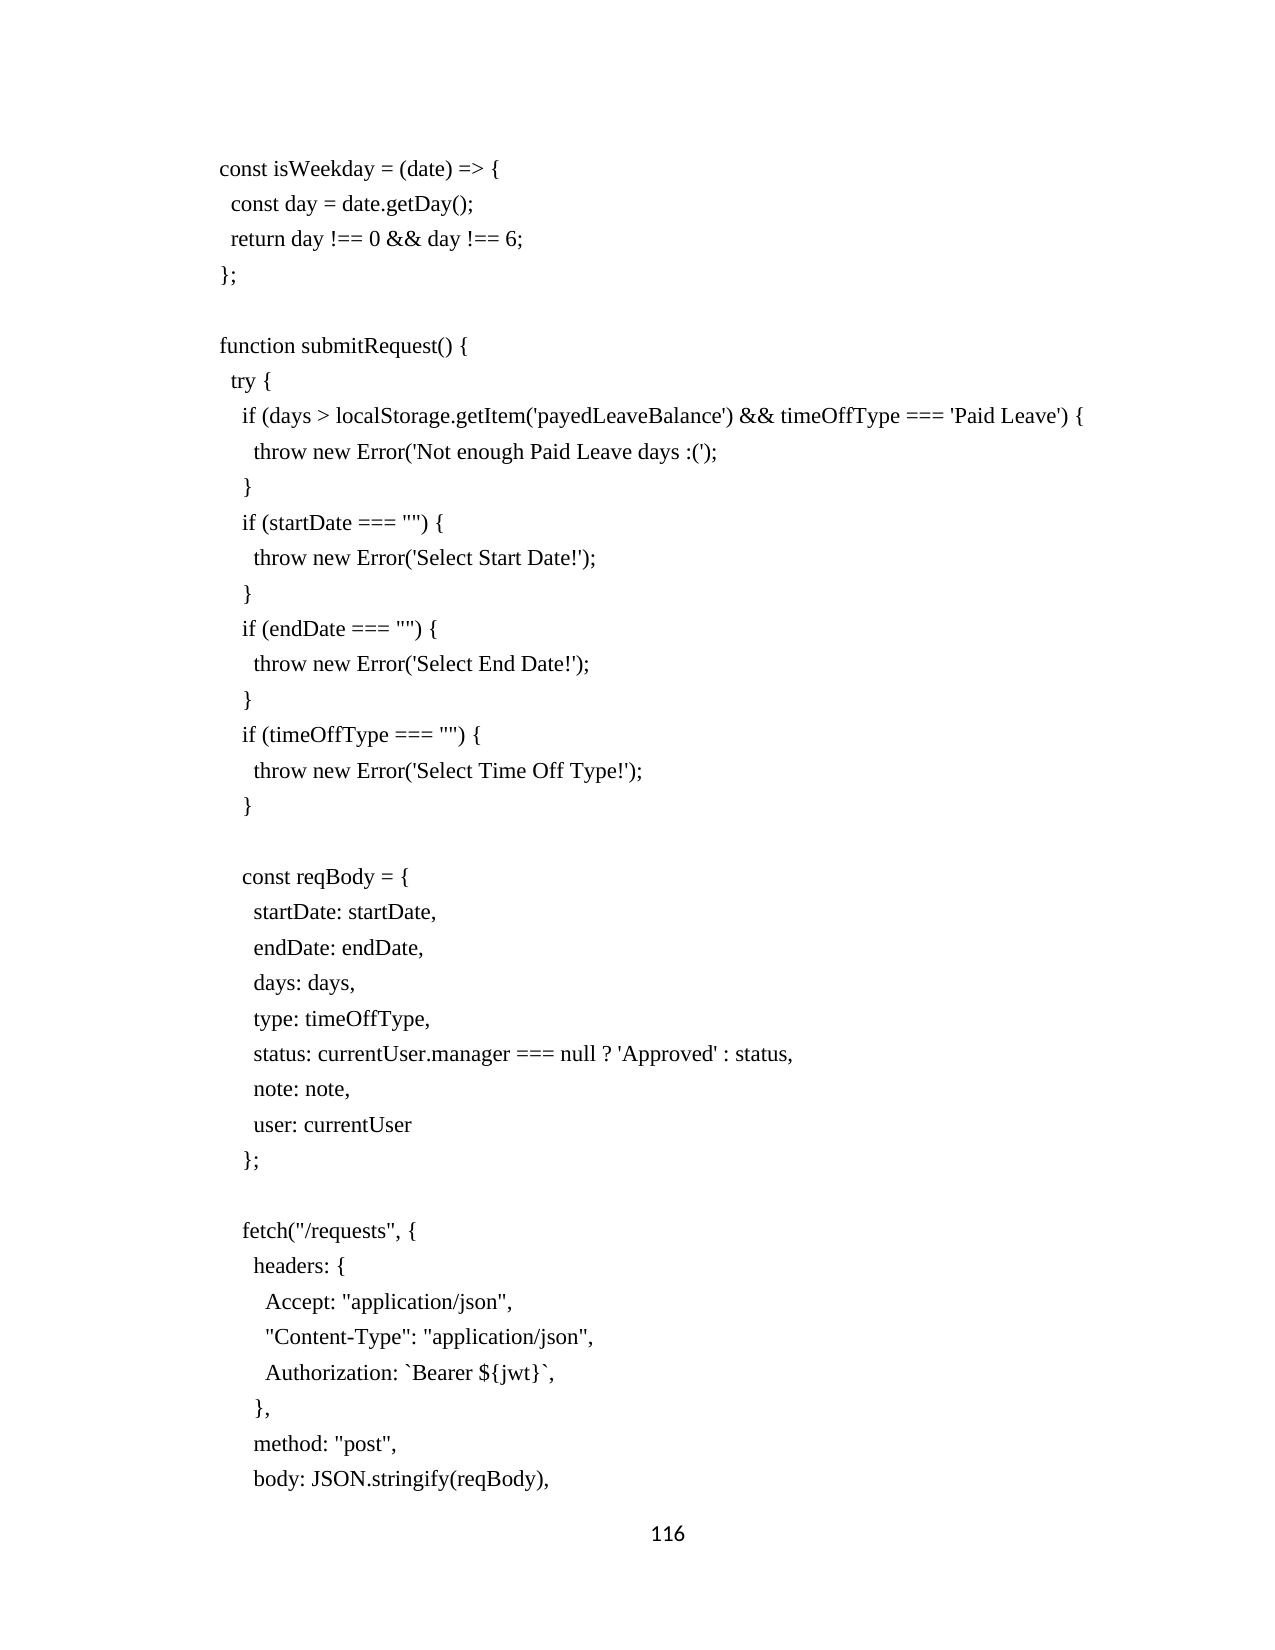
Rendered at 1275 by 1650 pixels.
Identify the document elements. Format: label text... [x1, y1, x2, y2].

text days: days, [148, 962, 1127, 998]
text }; [148, 1139, 1127, 1175]
text Authorization: `Bearer ${jwt}`, [148, 1352, 1127, 1387]
text const isWeekday = (date) => { [148, 148, 1127, 183]
text throw new Error('Not enough Paid Leave days :('); [148, 431, 1127, 466]
text body: JSON.stringify(reqBody), [148, 1458, 1127, 1493]
text const day = date.getDay(); [148, 183, 1127, 218]
text return day !== 0 && day !== 6; [148, 218, 1127, 254]
text } [148, 573, 1127, 608]
text if (timeOffType === "") { [148, 714, 1127, 750]
text status: currentUser.manager === null ? 'Approved' : status, [148, 1033, 1127, 1068]
text }; [148, 254, 1127, 289]
text } [148, 466, 1127, 502]
text method: "post", [148, 1423, 1127, 1458]
text endDate: endDate, [148, 927, 1127, 962]
text fetch("/requests", { [148, 1210, 1127, 1246]
text startDate: startDate, [148, 891, 1127, 927]
text note: note, [148, 1068, 1127, 1104]
text type: timeOffType, [148, 998, 1127, 1033]
text headers: { [148, 1246, 1127, 1281]
text "Content-Type": "application/json", [148, 1316, 1127, 1352]
text try { [148, 360, 1127, 396]
text }, [148, 1387, 1127, 1423]
text } [148, 679, 1127, 714]
text if (days > localStorage.getItem('payedLeaveBalance') && timeOffType === 'Paid Leave') { [148, 396, 1127, 431]
text if (startDate === "") { [148, 502, 1127, 537]
text const reqBody = { [148, 856, 1127, 891]
text if (endDate === "") { [148, 608, 1127, 643]
text throw new Error('Select Start Date!'); [148, 537, 1127, 573]
text function submitRequest() { [148, 325, 1127, 360]
text } [148, 785, 1127, 821]
text user: currentUser [148, 1104, 1127, 1139]
text throw new Error('Select End Date!'); [148, 643, 1127, 679]
text throw new Error('Select Time Off Type!'); [148, 750, 1127, 785]
text Accept: "application/json", [148, 1281, 1127, 1316]
